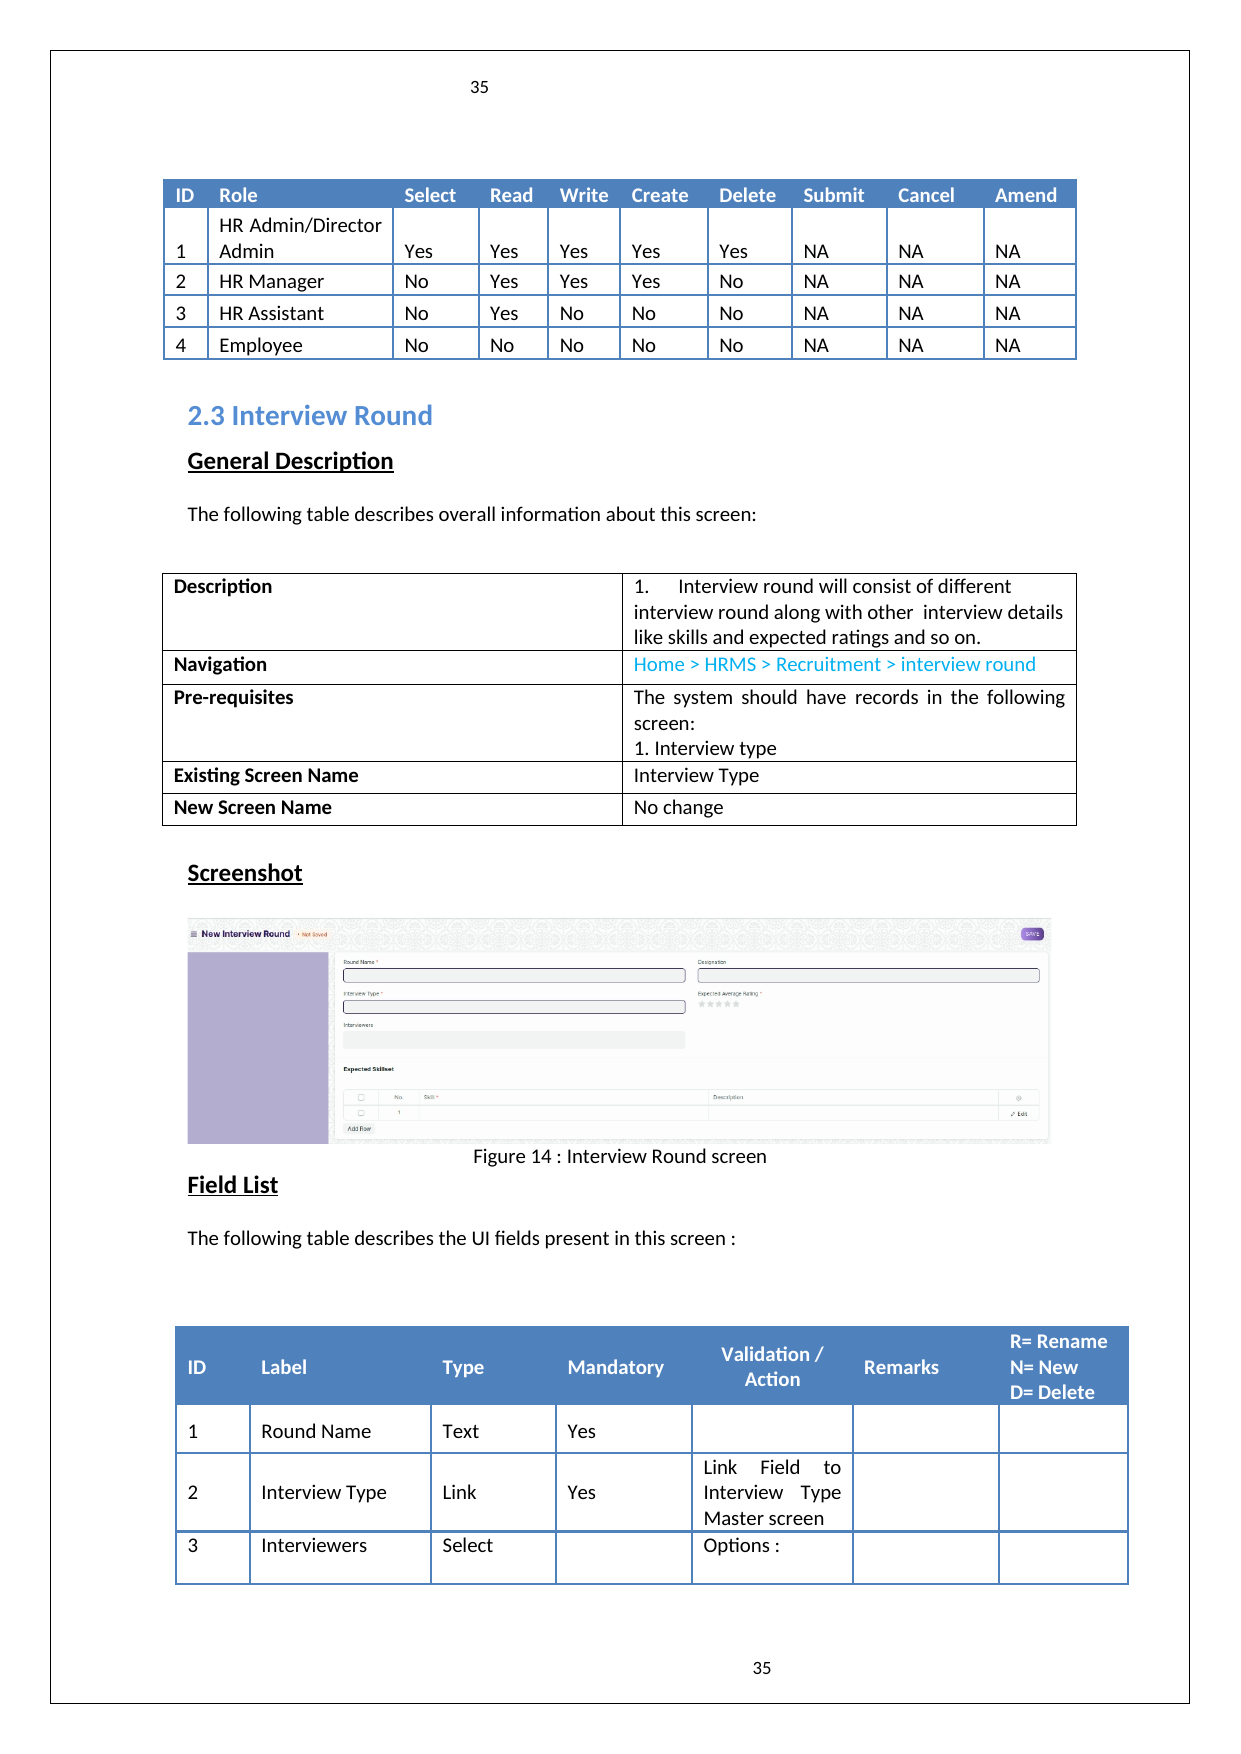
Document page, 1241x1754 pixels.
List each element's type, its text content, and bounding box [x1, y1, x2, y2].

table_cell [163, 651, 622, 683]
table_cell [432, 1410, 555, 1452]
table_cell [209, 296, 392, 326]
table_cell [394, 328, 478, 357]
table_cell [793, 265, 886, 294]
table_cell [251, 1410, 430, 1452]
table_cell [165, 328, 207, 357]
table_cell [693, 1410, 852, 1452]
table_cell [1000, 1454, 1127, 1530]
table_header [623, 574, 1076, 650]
list The following table describes the UI fields present in this screen : [187, 1225, 1053, 1250]
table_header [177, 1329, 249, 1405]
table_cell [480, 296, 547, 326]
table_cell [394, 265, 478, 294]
list General Description [187, 446, 1053, 476]
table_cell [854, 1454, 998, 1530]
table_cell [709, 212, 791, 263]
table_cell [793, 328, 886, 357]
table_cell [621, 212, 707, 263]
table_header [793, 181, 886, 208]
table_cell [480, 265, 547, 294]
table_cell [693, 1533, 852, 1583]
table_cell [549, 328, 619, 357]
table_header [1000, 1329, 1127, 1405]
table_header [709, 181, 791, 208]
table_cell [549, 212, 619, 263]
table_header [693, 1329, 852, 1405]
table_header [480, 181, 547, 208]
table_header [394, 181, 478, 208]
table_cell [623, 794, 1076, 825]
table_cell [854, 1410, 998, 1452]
subtitle Interview Round [187, 397, 1053, 433]
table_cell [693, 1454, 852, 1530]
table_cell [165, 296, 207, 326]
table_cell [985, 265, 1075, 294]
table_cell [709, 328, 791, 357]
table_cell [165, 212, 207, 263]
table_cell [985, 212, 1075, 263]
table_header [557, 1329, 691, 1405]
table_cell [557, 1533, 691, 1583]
text The following table describes overall information about this screen: [187, 501, 1053, 527]
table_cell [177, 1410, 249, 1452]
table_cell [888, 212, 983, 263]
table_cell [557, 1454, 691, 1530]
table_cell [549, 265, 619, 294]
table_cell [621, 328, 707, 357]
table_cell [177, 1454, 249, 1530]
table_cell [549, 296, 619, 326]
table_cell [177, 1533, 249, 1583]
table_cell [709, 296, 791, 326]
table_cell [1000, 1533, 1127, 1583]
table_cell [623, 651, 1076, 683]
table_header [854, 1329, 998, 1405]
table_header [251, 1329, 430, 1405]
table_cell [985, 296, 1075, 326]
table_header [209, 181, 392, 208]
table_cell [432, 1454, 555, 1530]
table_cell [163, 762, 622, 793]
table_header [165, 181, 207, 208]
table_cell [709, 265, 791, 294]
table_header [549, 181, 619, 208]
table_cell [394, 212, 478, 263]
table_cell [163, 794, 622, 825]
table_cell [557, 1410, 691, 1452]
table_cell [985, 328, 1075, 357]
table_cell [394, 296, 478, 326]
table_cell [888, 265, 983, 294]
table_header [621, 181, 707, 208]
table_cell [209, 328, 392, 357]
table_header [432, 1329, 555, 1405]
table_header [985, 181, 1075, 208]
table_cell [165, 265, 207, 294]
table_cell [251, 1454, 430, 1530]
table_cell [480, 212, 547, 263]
list Screenshot [187, 857, 1053, 887]
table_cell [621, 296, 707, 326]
list Field List [187, 1169, 1053, 1199]
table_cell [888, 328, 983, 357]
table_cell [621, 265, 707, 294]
text Figure 14 : Interview Round screen [187, 1143, 1053, 1169]
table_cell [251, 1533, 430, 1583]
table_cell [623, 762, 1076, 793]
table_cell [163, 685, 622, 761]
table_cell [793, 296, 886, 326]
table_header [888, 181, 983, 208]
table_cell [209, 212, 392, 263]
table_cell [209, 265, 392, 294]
picture [187, 917, 1052, 1144]
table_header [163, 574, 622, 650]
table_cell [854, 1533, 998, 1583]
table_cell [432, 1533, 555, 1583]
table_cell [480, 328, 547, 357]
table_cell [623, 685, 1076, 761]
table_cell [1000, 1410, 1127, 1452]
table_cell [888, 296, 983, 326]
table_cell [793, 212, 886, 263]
